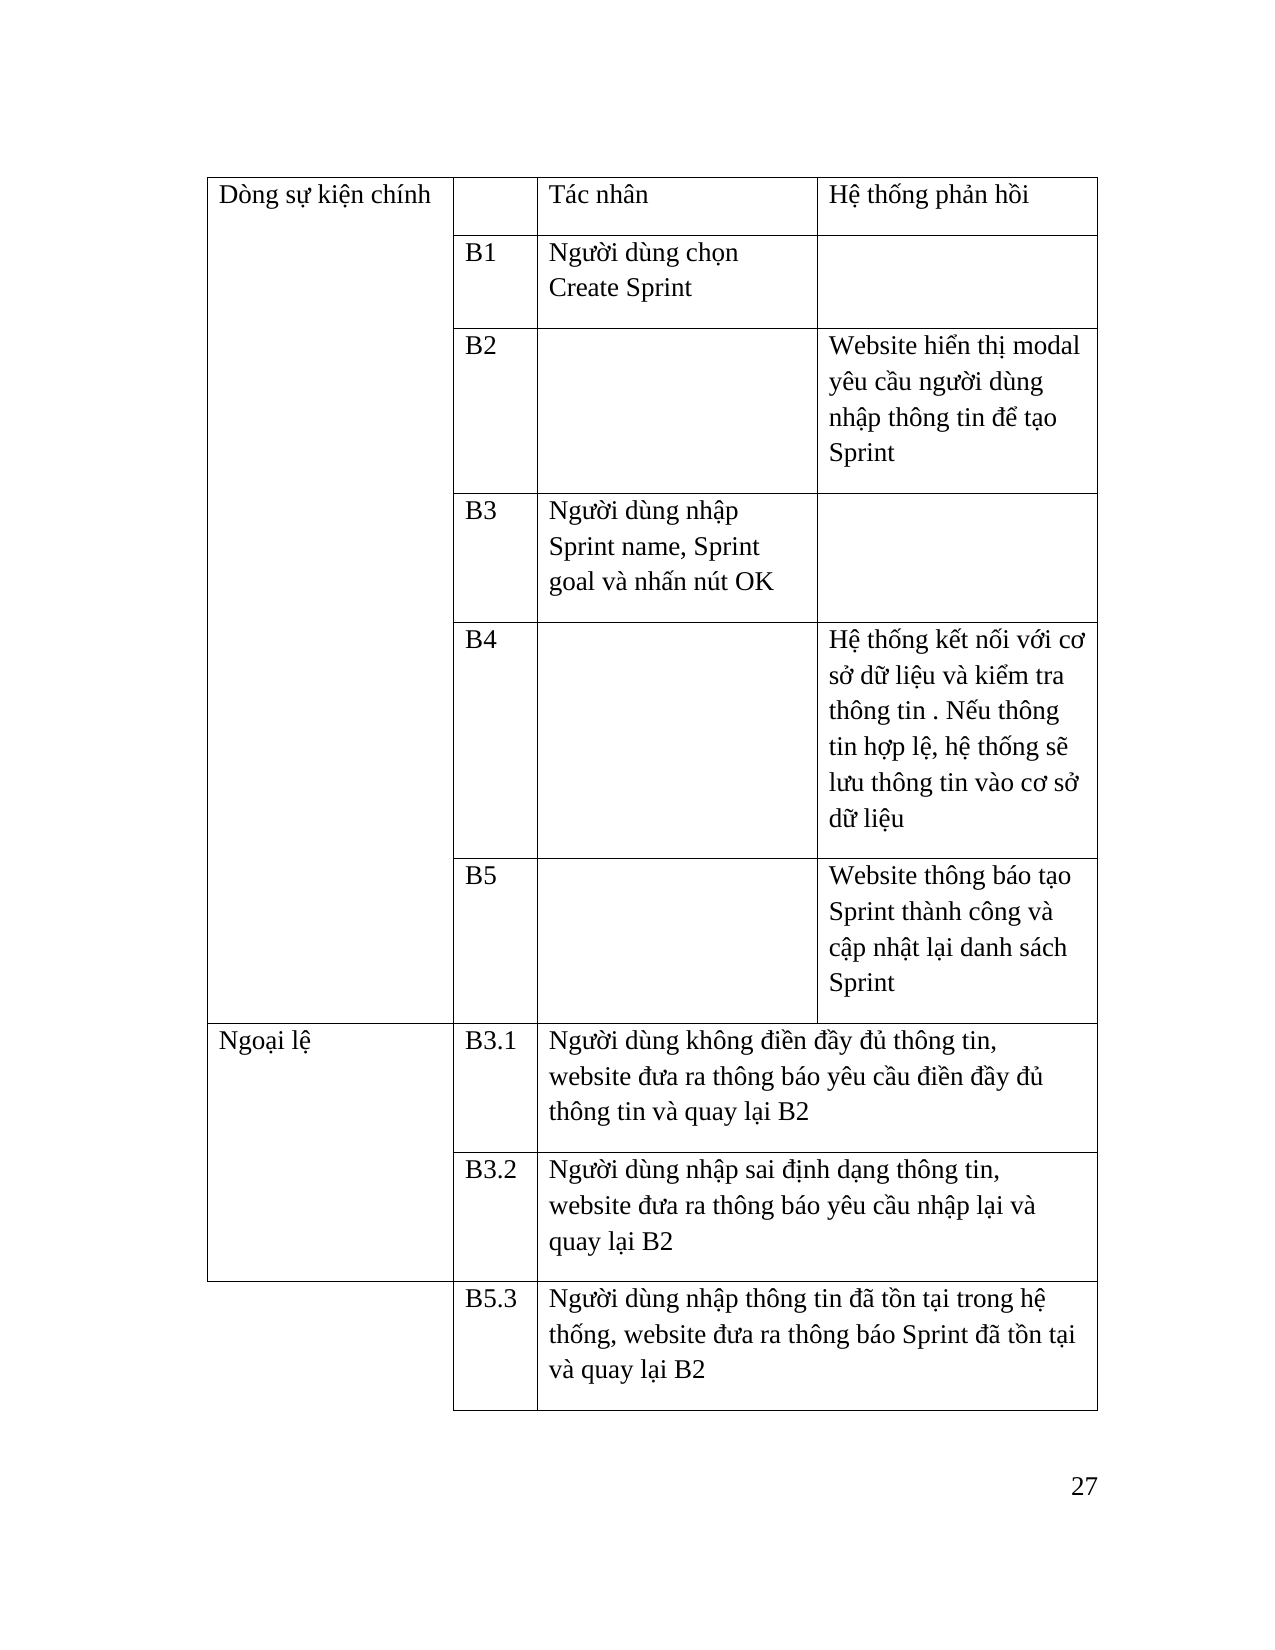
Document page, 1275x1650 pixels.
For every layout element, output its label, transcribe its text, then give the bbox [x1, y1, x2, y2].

table_cell Người dùng nhập thông tin đã tồn tại trong hệ thống, website đưa ra thông báo Sprint đã tồn tại và quay lại B2 [538, 1282, 1097, 1410]
table_cell Người dùng nhập sai định dạng thông tin, website đưa ra thông báo yêu cầu nhập lại và quay lại B2 [538, 1153, 1097, 1281]
table_cell Website thông báo tạo Sprint thành công và cập nhật lại danh sách Sprint [818, 859, 1097, 1023]
table_cell Ngoại lệ [208, 1024, 453, 1281]
table_cell [818, 236, 1097, 328]
table_cell Người dùng không điền đầy đủ thông tin, website đưa ra thông báo yêu cầu điền đầy đủ thông tin và quay lại B2 [538, 1024, 1097, 1152]
table_cell Website hiển thị modal yêu cầu người dùng nhập thông tin để tạo Sprint [818, 329, 1097, 493]
table_cell [538, 329, 817, 493]
table_cell B5.3 [454, 1282, 537, 1410]
table_cell B3 [454, 494, 537, 622]
table_cell B2 [454, 329, 537, 493]
table_cell Người dùng nhập Sprint name, Sprint goal và nhấn nút OK [538, 494, 817, 622]
table_cell Tác nhân [538, 178, 817, 235]
table_cell [454, 178, 537, 235]
table_cell B3.2 [454, 1153, 537, 1281]
table_cell B3.1 [454, 1024, 537, 1152]
table_cell Hệ thống kết nối với cơ sở dữ liệu và kiểm tra thông tin . Nếu thông tin hợp lệ, hệ thống sẽ lưu thông tin vào cơ sở dữ liệu [818, 623, 1097, 858]
table_cell B5 [454, 859, 537, 1023]
table_cell [538, 623, 817, 858]
table_cell B4 [454, 623, 537, 858]
table_cell [538, 859, 817, 1023]
table_cell Hệ thống phản hồi [818, 178, 1097, 235]
table_cell [818, 494, 1097, 622]
table_cell Người dùng chọn Create Sprint [538, 236, 817, 328]
table_cell B1 [454, 236, 537, 328]
table_cell Dòng sự kiện chính [208, 178, 453, 1023]
